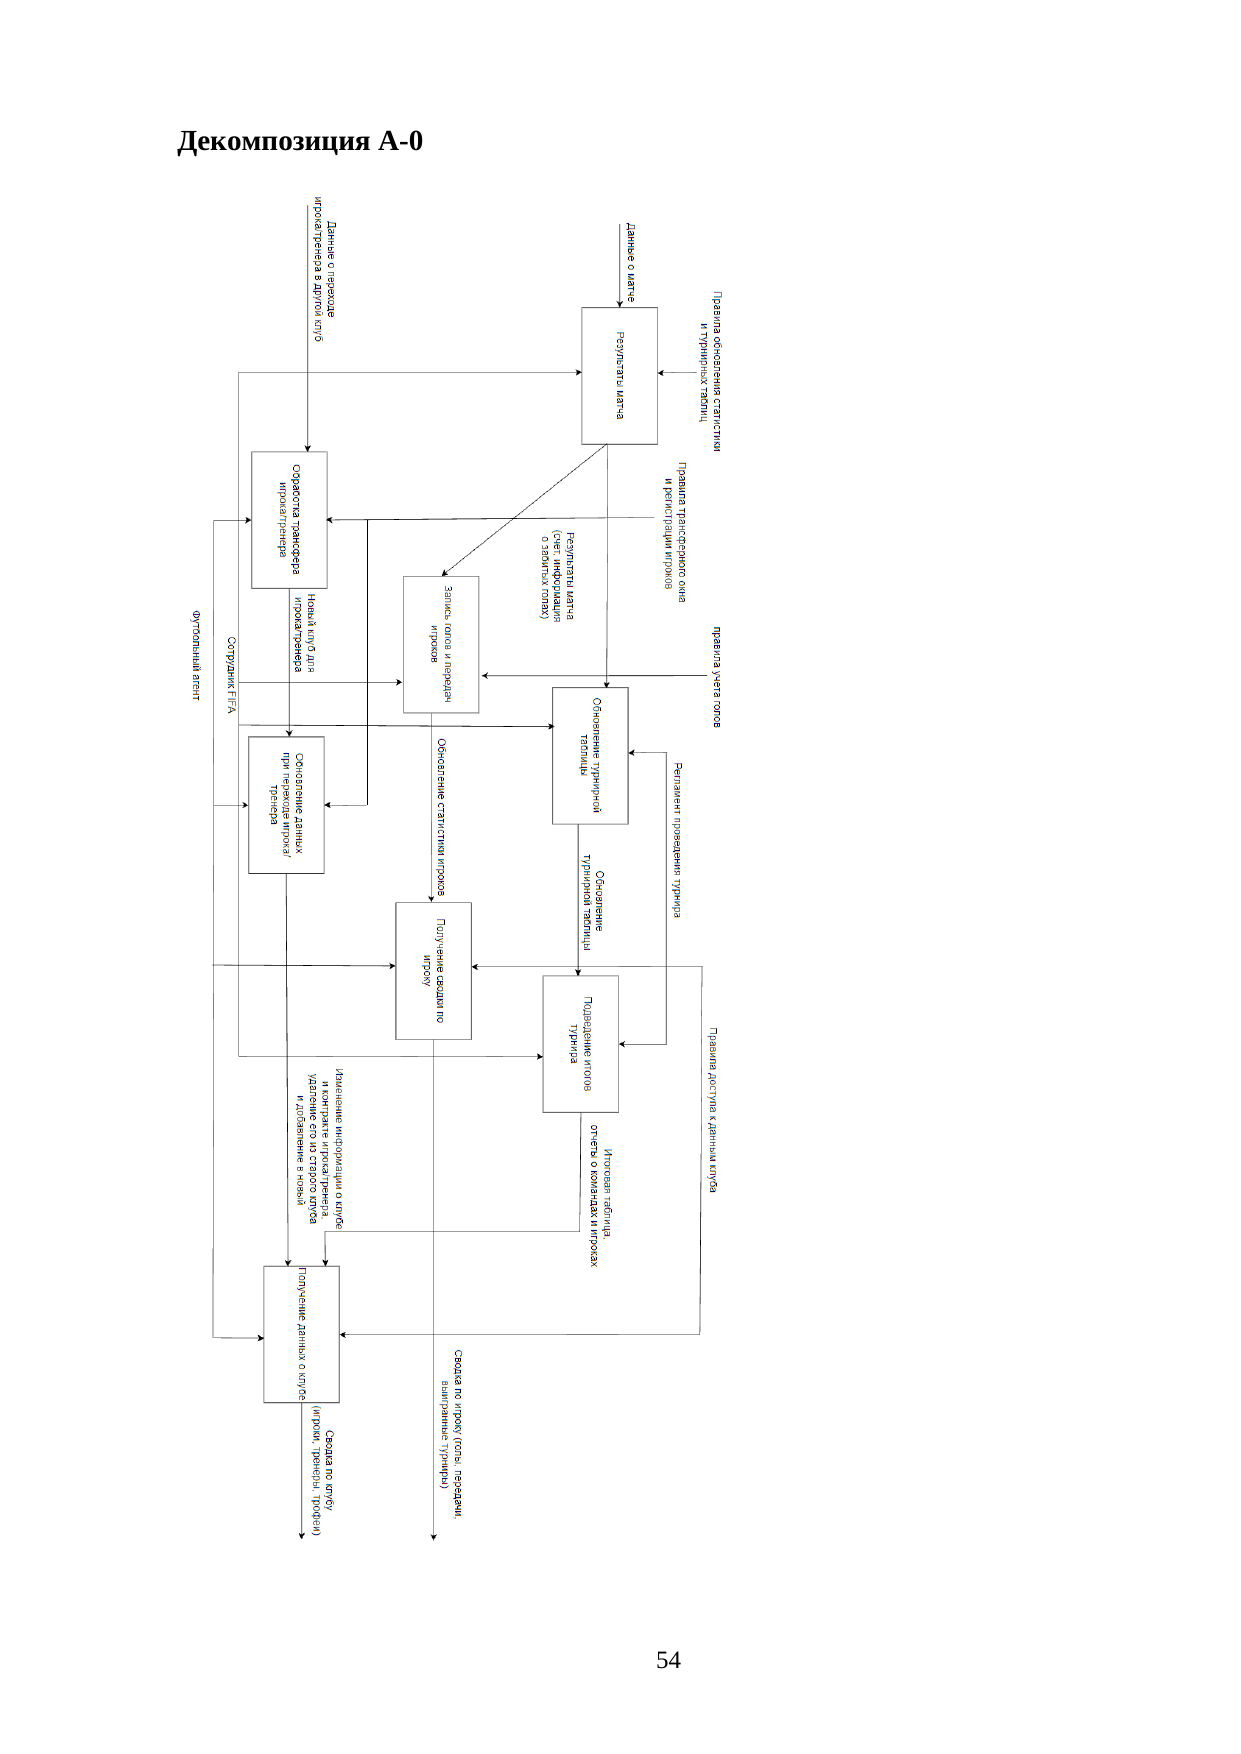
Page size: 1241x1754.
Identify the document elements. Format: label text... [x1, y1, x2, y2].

picture [177, 189, 755, 1569]
text Декомпозиция А-0 [177, 123, 1158, 156]
